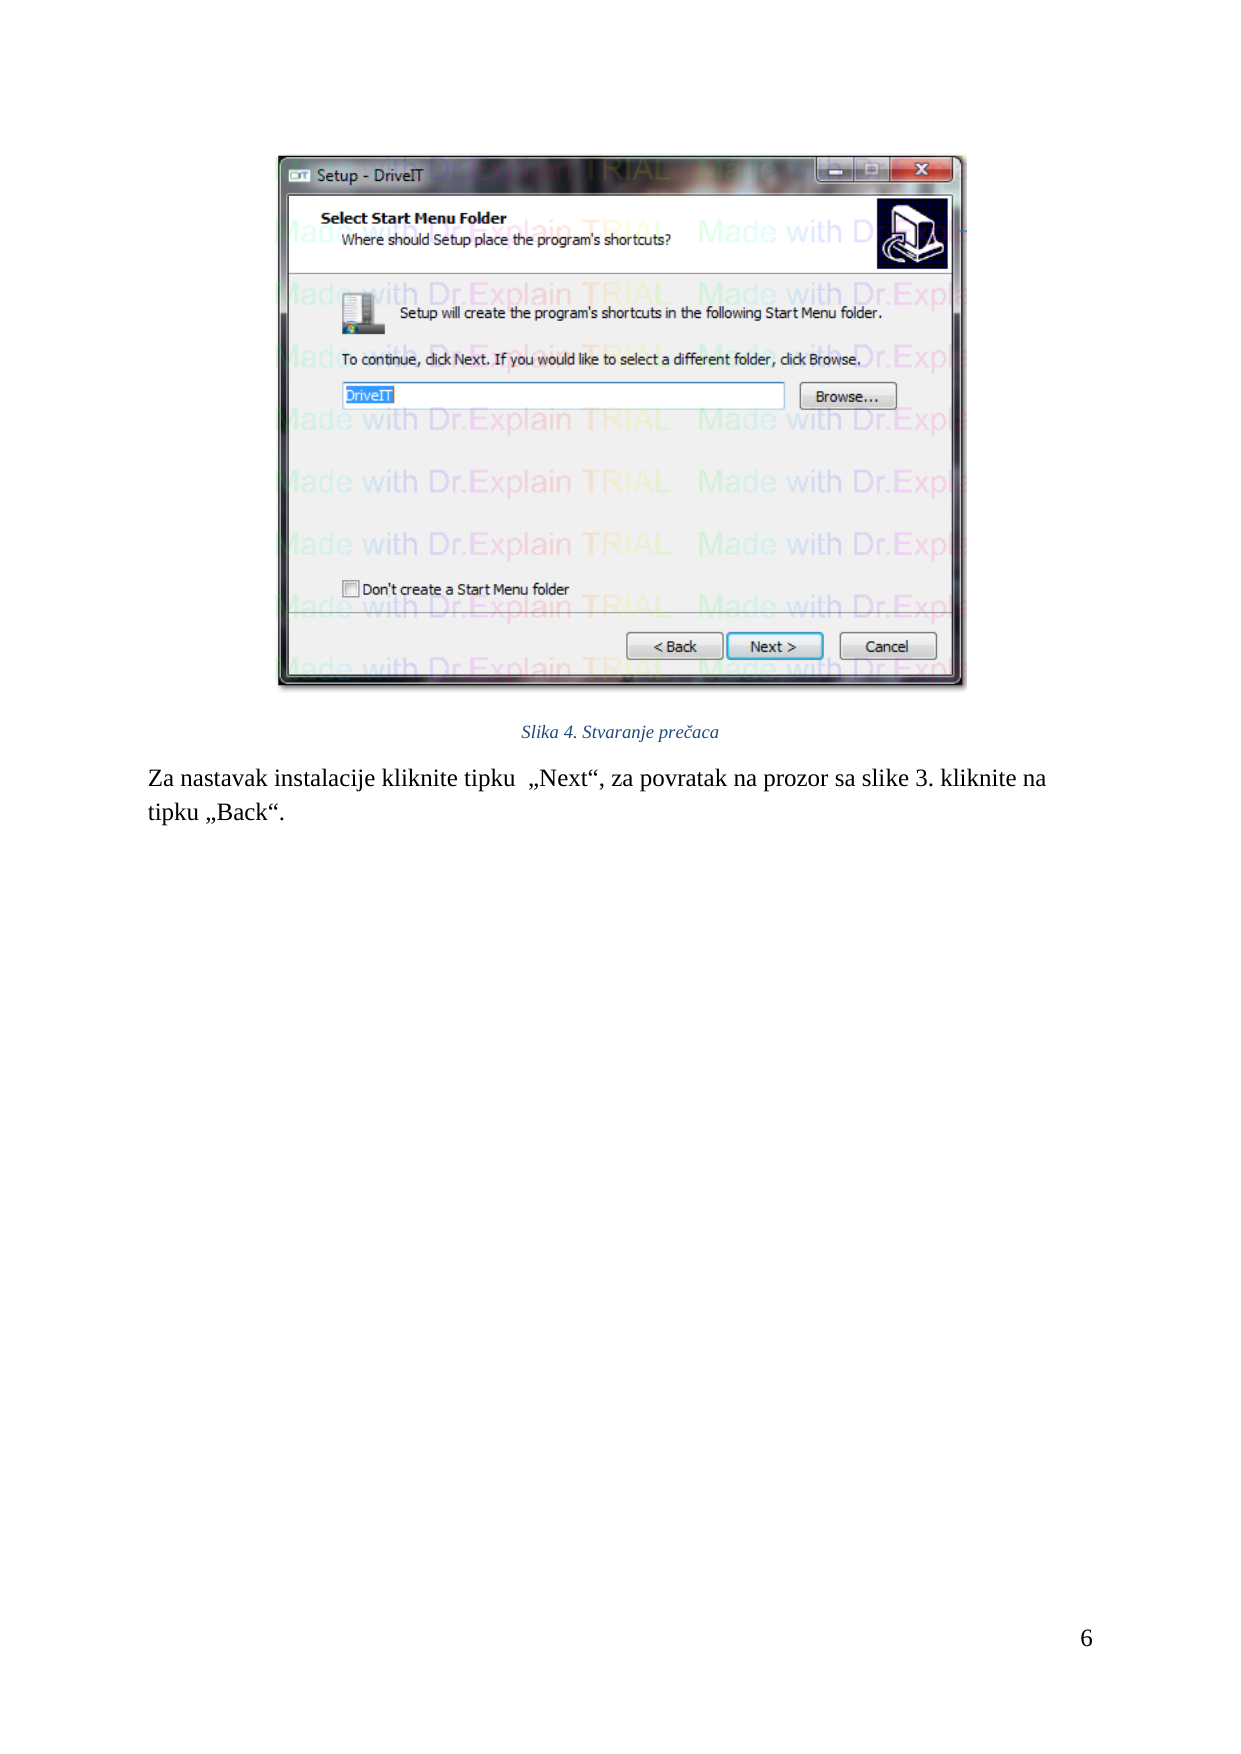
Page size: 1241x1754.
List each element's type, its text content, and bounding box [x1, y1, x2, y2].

text Slika 4. Stvaranje prečaca [148, 721, 1093, 743]
picture [273, 152, 967, 696]
text Za nastavak instalacije kliknite tipku „Next“, za povratak na prozor sa slike 3. kliknite na tipku „Back“. [148, 763, 1093, 825]
